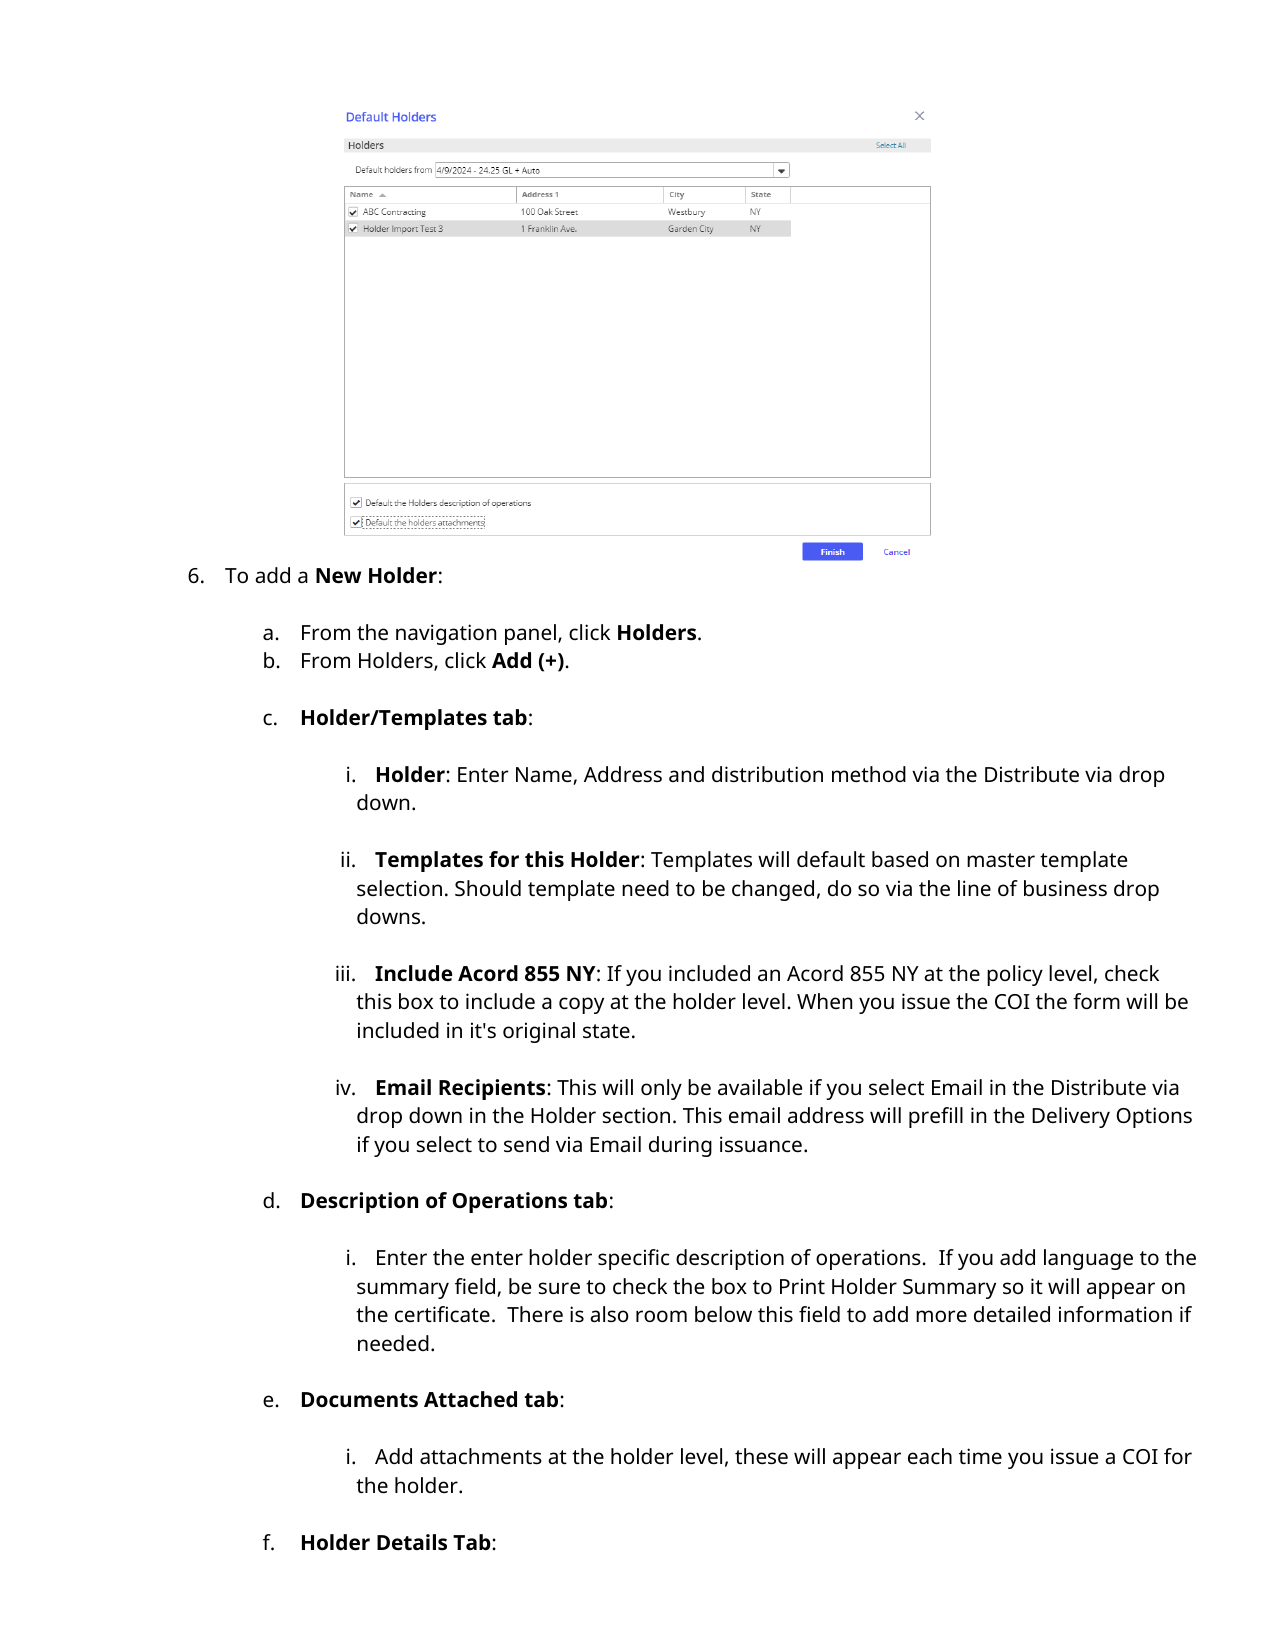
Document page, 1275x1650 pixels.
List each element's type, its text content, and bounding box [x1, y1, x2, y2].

list Enter the enter holder specific description of operations. If you add language to the summary field, be sure to check the box to Print Holder Summary so it will appear on the certificate. There is also room below this field to add more detailed information if needed. [356, 1243, 1200, 1357]
list Description of Operations tab: [262, 1187, 1200, 1215]
list Holder/Templates tab: [262, 703, 1200, 732]
list To add a New Holder: [187, 561, 1200, 589]
list Holder: Enter Name, Address and distribution method via the Distribute via drop down. [356, 760, 1200, 817]
list From Holders, click Add (+). [262, 646, 1200, 675]
list Include Acord 855 NY: If you included an Acord 855 NY at the policy level, check this box to include a copy at the holder level. When you issue the COI the form will be included in it's original state. [356, 959, 1200, 1044]
list From the navigation panel, click Holders. [262, 618, 1200, 646]
list Templates for this Holder: Templates will default based on master template selection. Should template need to be changed, do so via the line of business drop downs. [356, 845, 1200, 931]
list Email Recipients: This will only be available if you select Email in the Distribute via drop down in the Holder section. This email address will prefill in the Delivery Options if you select to send via Email during issuance. [356, 1073, 1200, 1158]
picture [339, 103, 936, 561]
list Documents Attached tab: [262, 1386, 1200, 1414]
list Add attachments at the holder level, these will appear each time you issue a COI for the holder. [356, 1442, 1200, 1499]
list Holder Details Tab: [262, 1528, 1200, 1556]
